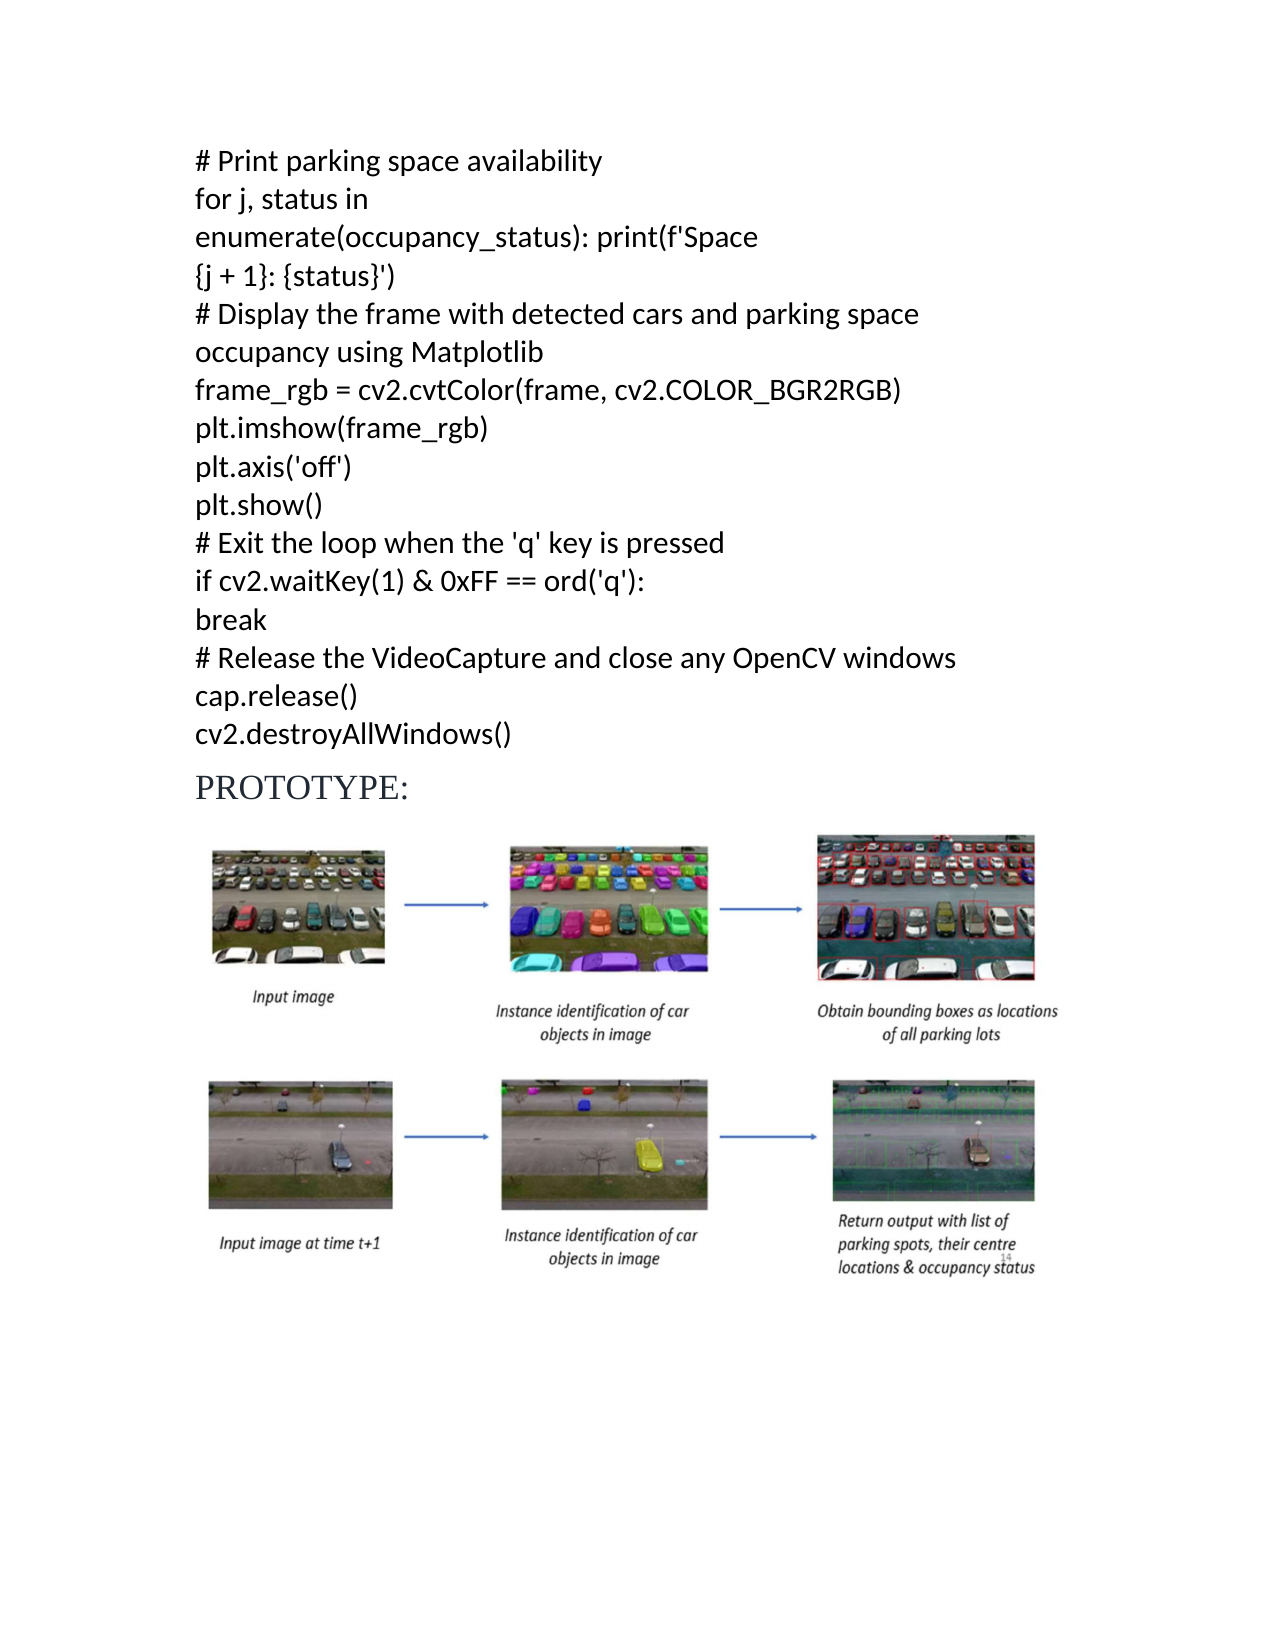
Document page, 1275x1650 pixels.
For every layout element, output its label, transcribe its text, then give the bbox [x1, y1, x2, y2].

text # Release the VideoCapture and close any OpenCV windows cap.release() [195, 638, 1066, 714]
text cv2.destroyAllWindows() [195, 714, 1231, 753]
text PROTOTYPE: [195, 766, 1231, 807]
picture [202, 830, 1061, 1279]
text plt.axis('off') plt.show() [195, 447, 471, 523]
text # Exit the loop when the 'q' key is pressed if cv2.waitKey(1) & 0xFF == ord('q'): [195, 523, 730, 600]
text for j, status in enumerate(occupancy_status): print(f'Space {j + 1}: {status}') [195, 179, 766, 294]
text # Print parking space availability [195, 141, 1231, 179]
text break [195, 600, 1231, 638]
text frame_rgb = cv2.cvtColor(frame, cv2.COLOR_BGR2RGB) plt.imshow(frame_rgb) [195, 371, 1066, 447]
text # Display the frame with detected cars and parking space occupancy using Matplotlib [195, 294, 956, 370]
